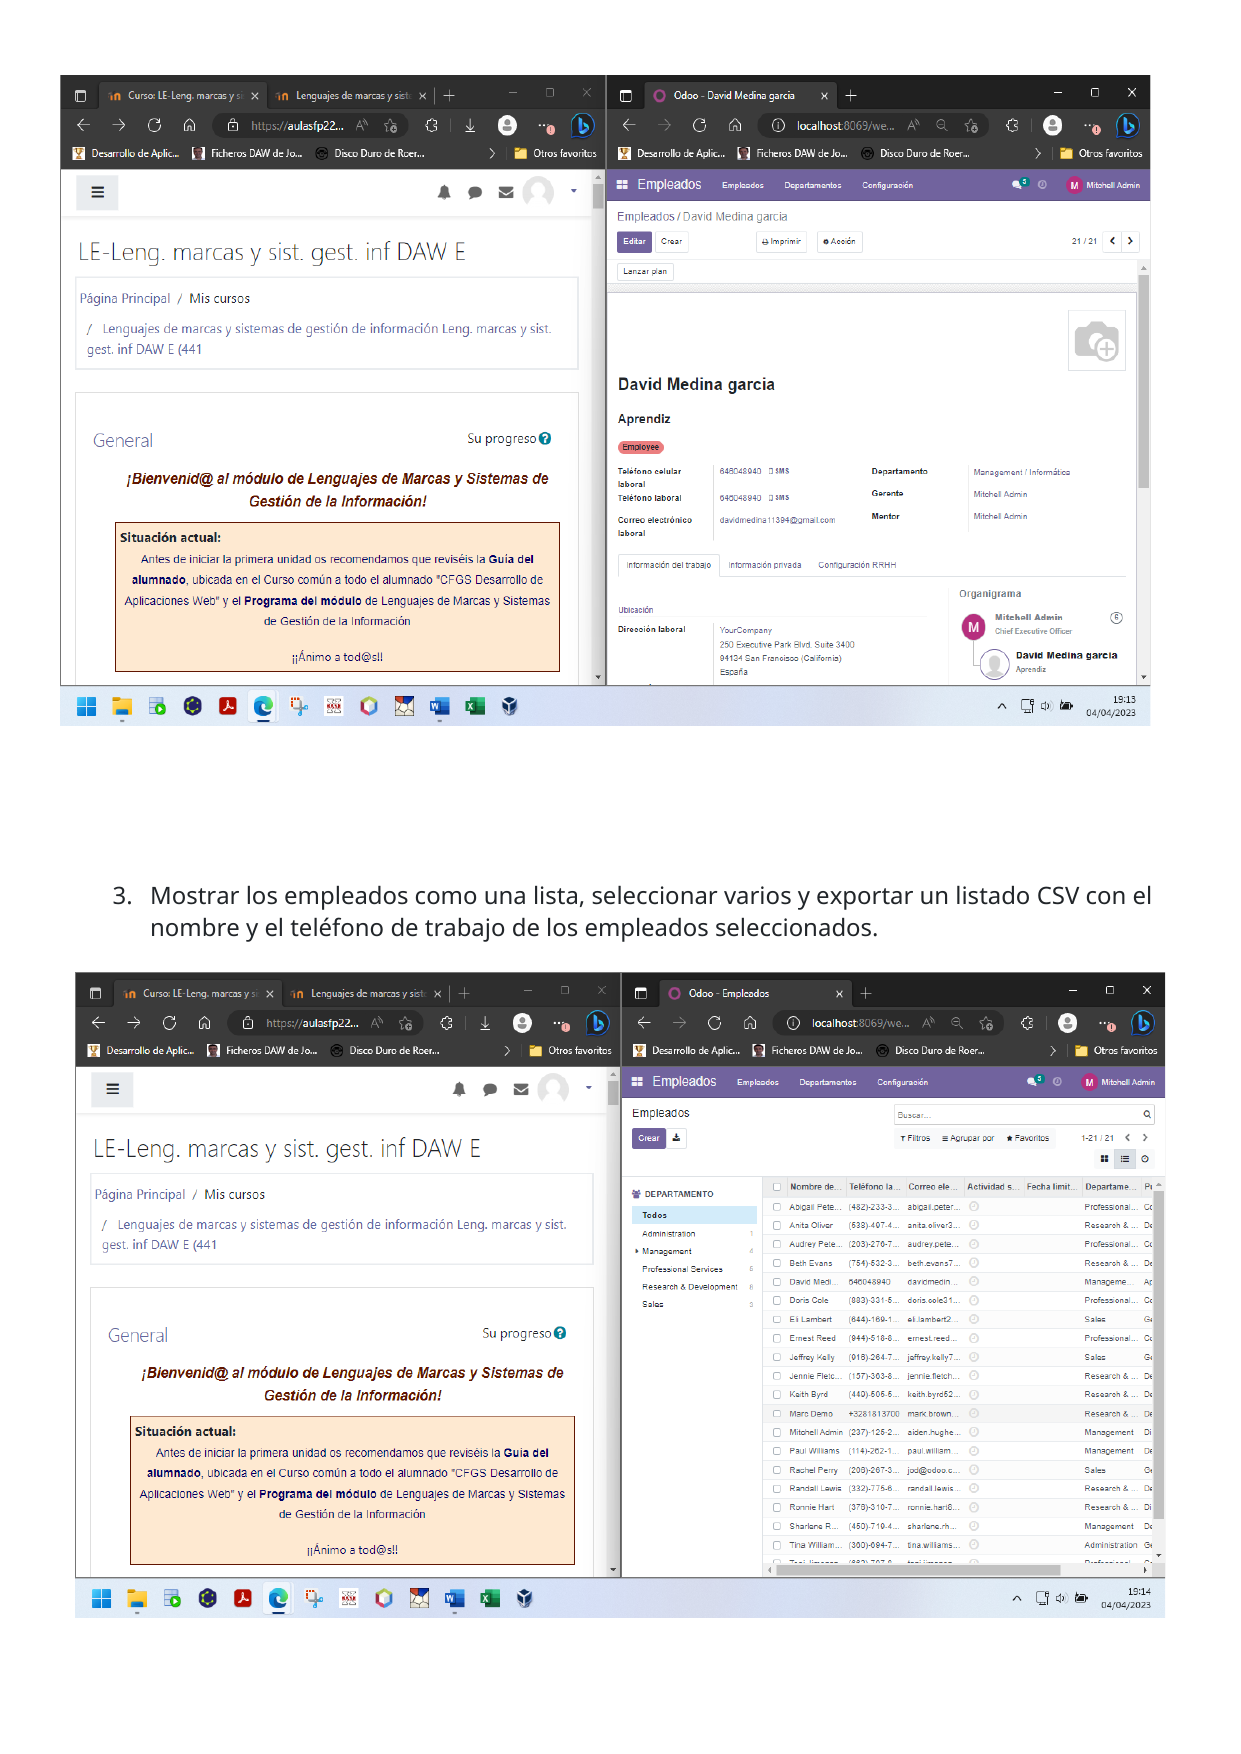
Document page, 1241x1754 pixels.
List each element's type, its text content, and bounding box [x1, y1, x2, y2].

picture [60, 75, 1151, 726]
list Mostrar los empleados como una lista, seleccionar varios y exportar un listado CSV con el nombre y el teléfono de trabajo de los empleados seleccionados. [112, 878, 1165, 944]
picture [75, 972, 1166, 1618]
